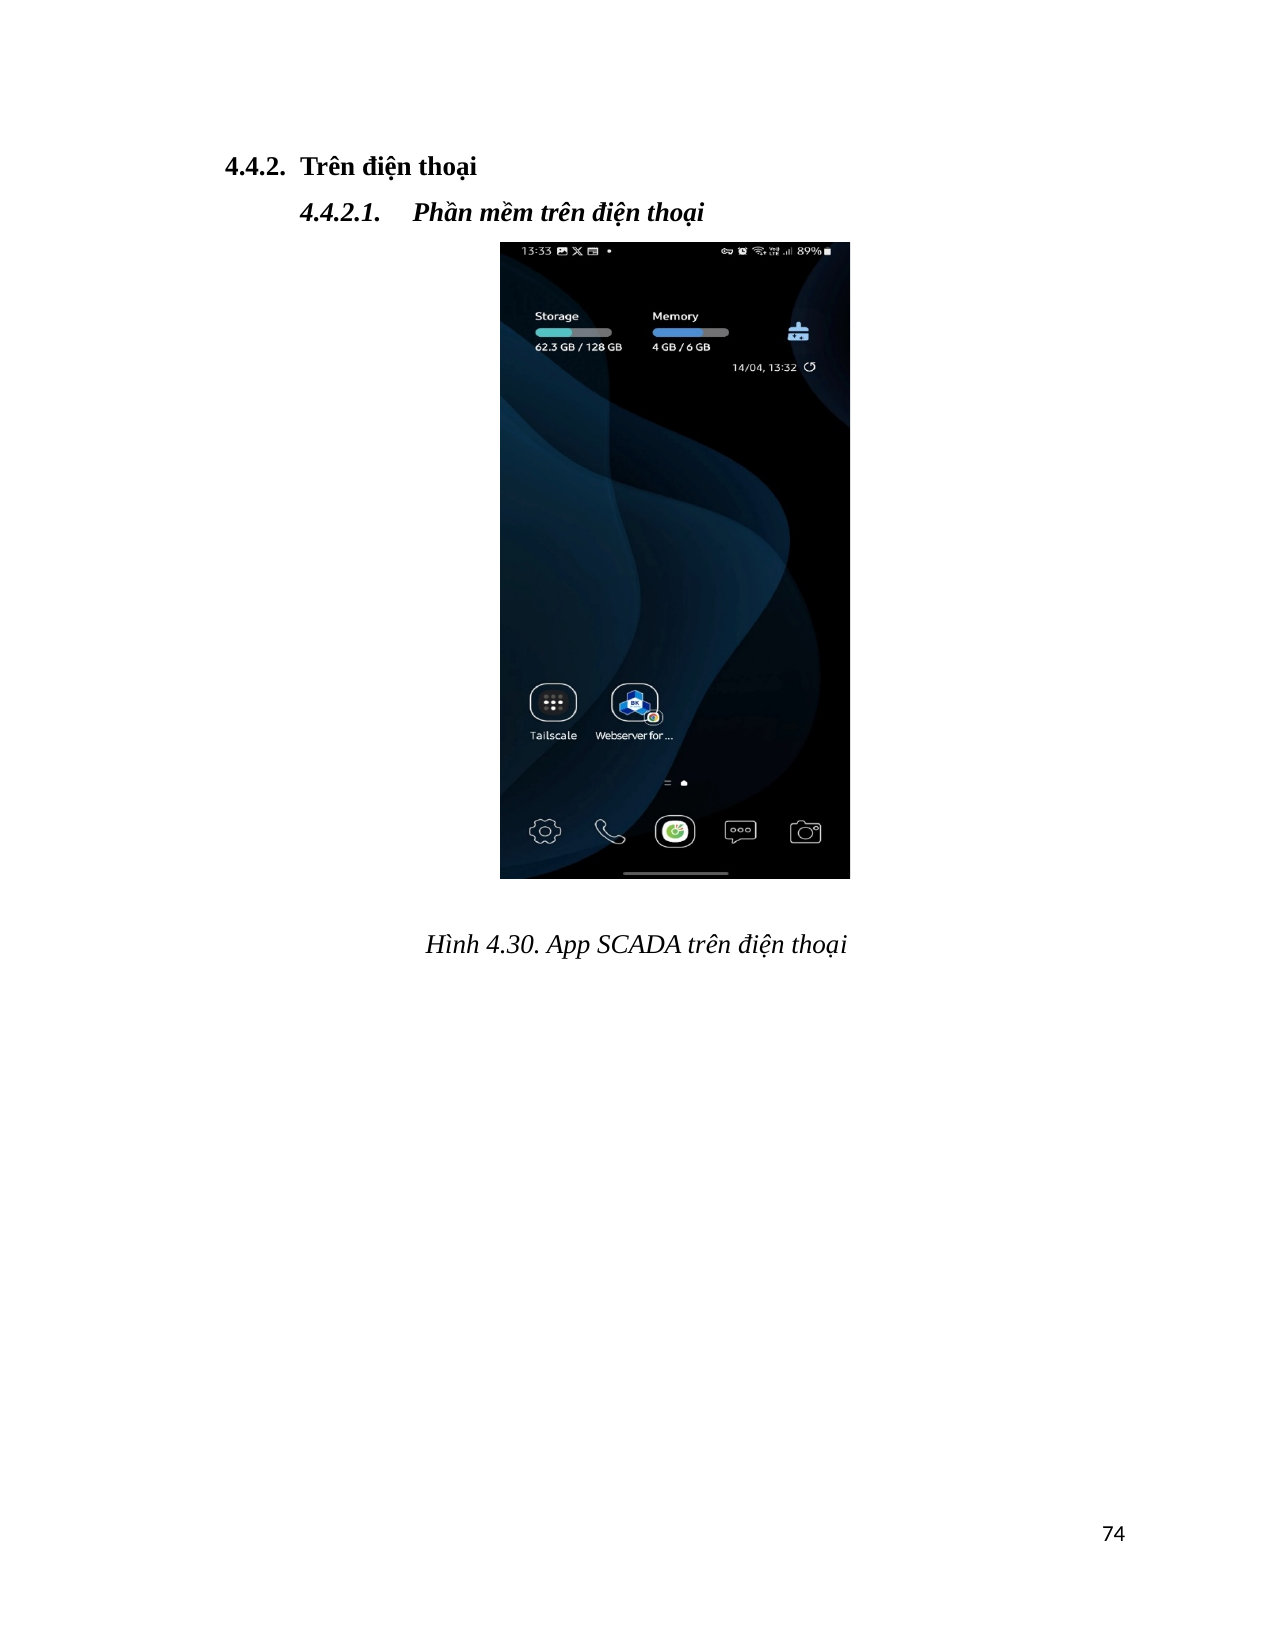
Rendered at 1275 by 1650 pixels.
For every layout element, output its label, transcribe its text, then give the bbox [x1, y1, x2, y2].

text Trên điện thoại [225, 150, 1125, 181]
text Phần mềm trên điện thoại [300, 196, 1125, 227]
text Hình 4.30. App SCADA trên điện thoại [150, 928, 1125, 959]
picture [500, 242, 851, 879]
